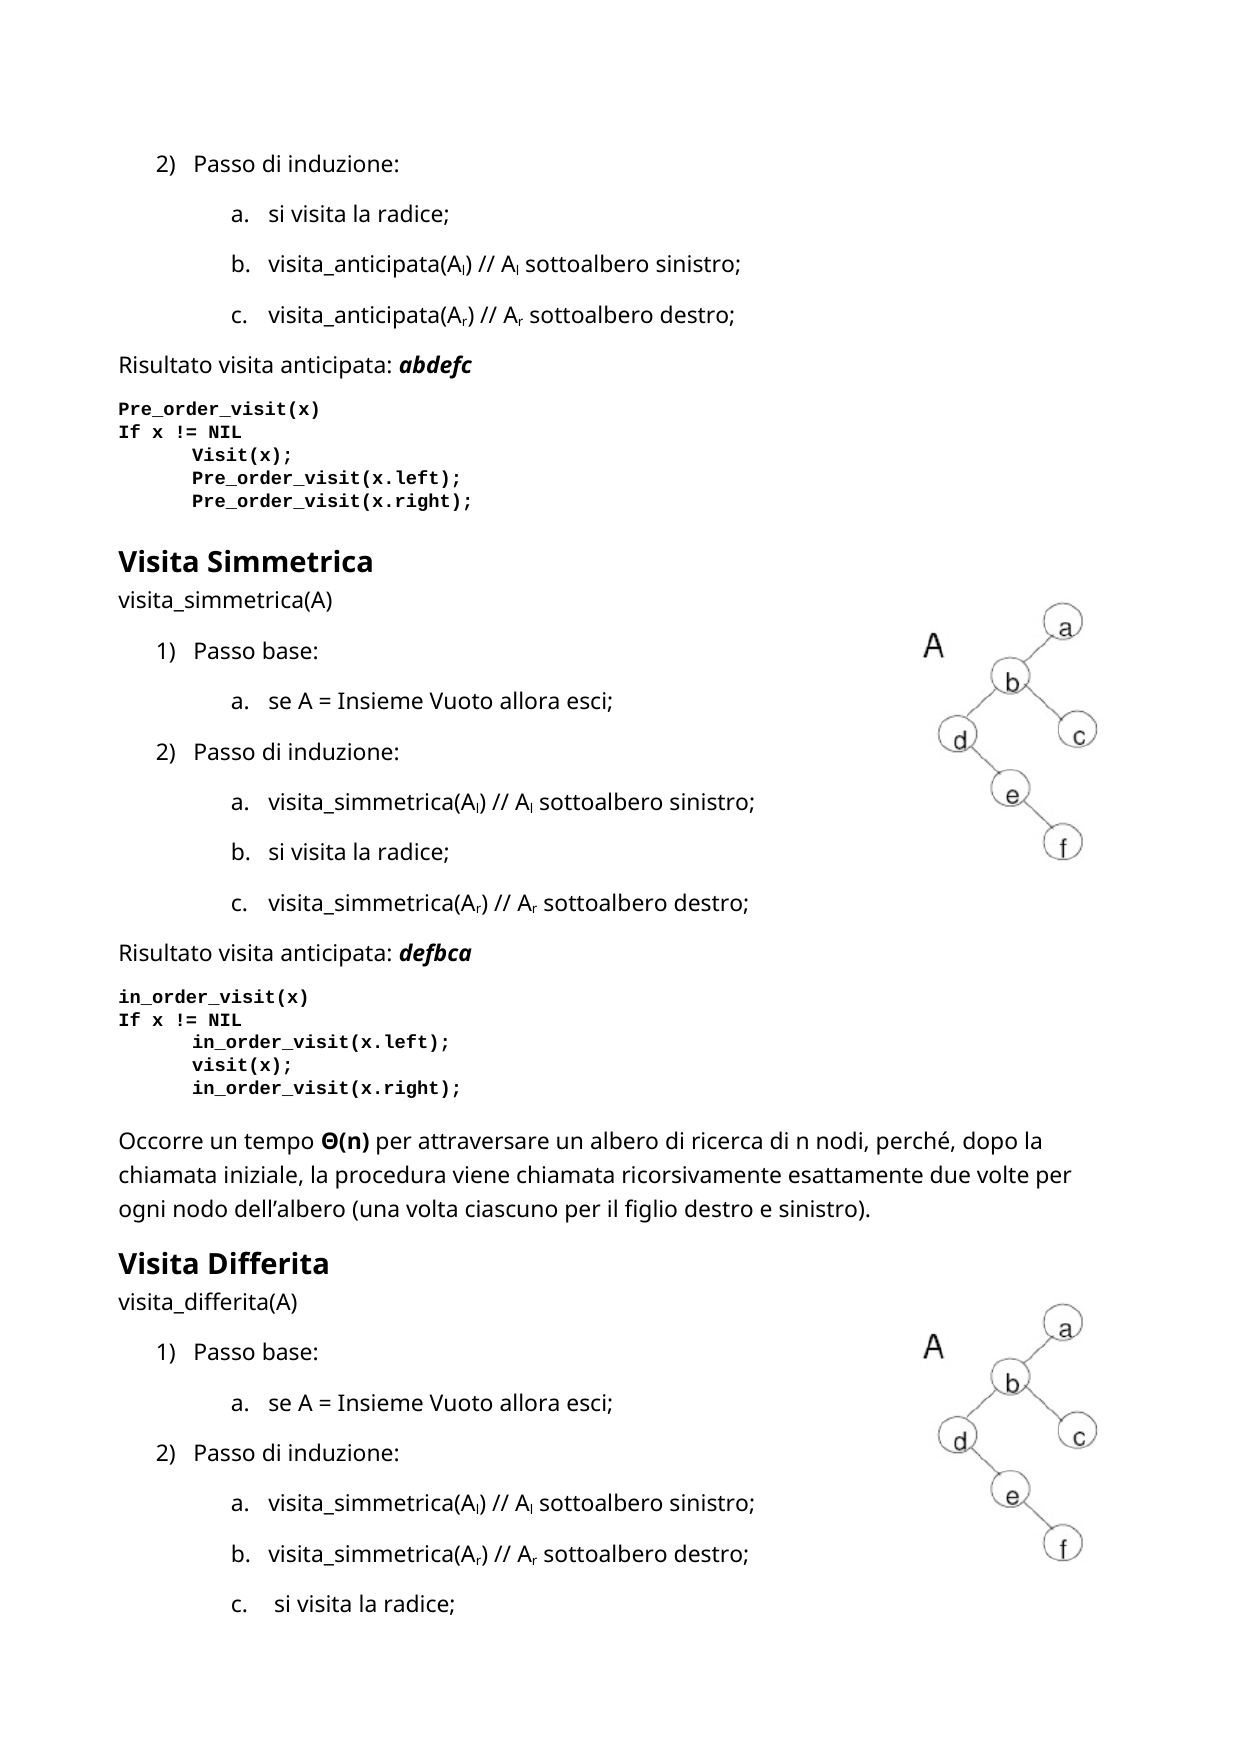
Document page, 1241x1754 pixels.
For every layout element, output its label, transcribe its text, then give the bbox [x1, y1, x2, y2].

picture [890, 585, 1123, 882]
text Visit(x); [118, 446, 1122, 467]
text in_order_visit(x.left); [118, 1033, 1122, 1054]
list Passo di induzione: [156, 1437, 890, 1468]
list si visita la radice; [231, 198, 1122, 229]
list visita_anticipata(Al) // Al sottoalbero sinistro; [231, 248, 1122, 280]
text in_order_visit(x) [118, 987, 1122, 1009]
list visita_anticipata(Ar) // Ar sottoalbero destro; [231, 299, 1122, 330]
text Pre_order_visit(x) [118, 400, 1122, 421]
picture [890, 1286, 1123, 1583]
list si visita la radice; [231, 836, 890, 867]
text in_order_visit(x.right); [118, 1079, 1122, 1100]
list visita_simmetrica(Ar) // Ar sottoalbero destro; [231, 887, 1122, 918]
list Passo base: [156, 634, 890, 666]
text Risultato visita anticipata: abdefc [118, 349, 1122, 381]
list se A = Insieme Vuoto allora esci; [231, 1387, 890, 1418]
text Visita Differita [118, 1243, 1122, 1283]
list visita_simmetrica(Al) // Al sottoalbero sinistro; [231, 786, 890, 817]
text visita_simmetrica(A) [118, 584, 1122, 615]
text Occorre un tempo Θ(n) per attraversare un albero di ricerca di n nodi, perché, dopo la chiamata iniziale, la procedura viene chiamata ricorsivamente esattamente due volte per ogni nodo dell’albero (una volta ciascuno per il figlio destro e sinistro). [118, 1125, 1122, 1224]
text Pre_order_visit(x.right); [118, 491, 1122, 513]
text Pre_order_visit(x.left); [118, 468, 1122, 490]
text visita_differita(A) [118, 1286, 890, 1317]
text Visita Simmetrica [118, 541, 1122, 581]
list Passo di induzione: [156, 735, 890, 767]
list visita_simmetrica(Ar) // Ar sottoalbero destro; [231, 1538, 890, 1569]
list visita_simmetrica(Al) // Al sottoalbero sinistro; [231, 1487, 890, 1519]
list si visita la radice; [231, 1588, 1122, 1619]
list Passo base: [156, 1336, 890, 1367]
list Passo di induzione: [156, 148, 1122, 179]
list se A = Insieme Vuoto allora esci; [231, 685, 890, 716]
text If x != NIL [118, 423, 1122, 444]
text Risultato visita anticipata: defbca [118, 937, 1122, 968]
text If x != NIL [118, 1010, 1122, 1032]
text visit(x); [118, 1056, 1122, 1077]
